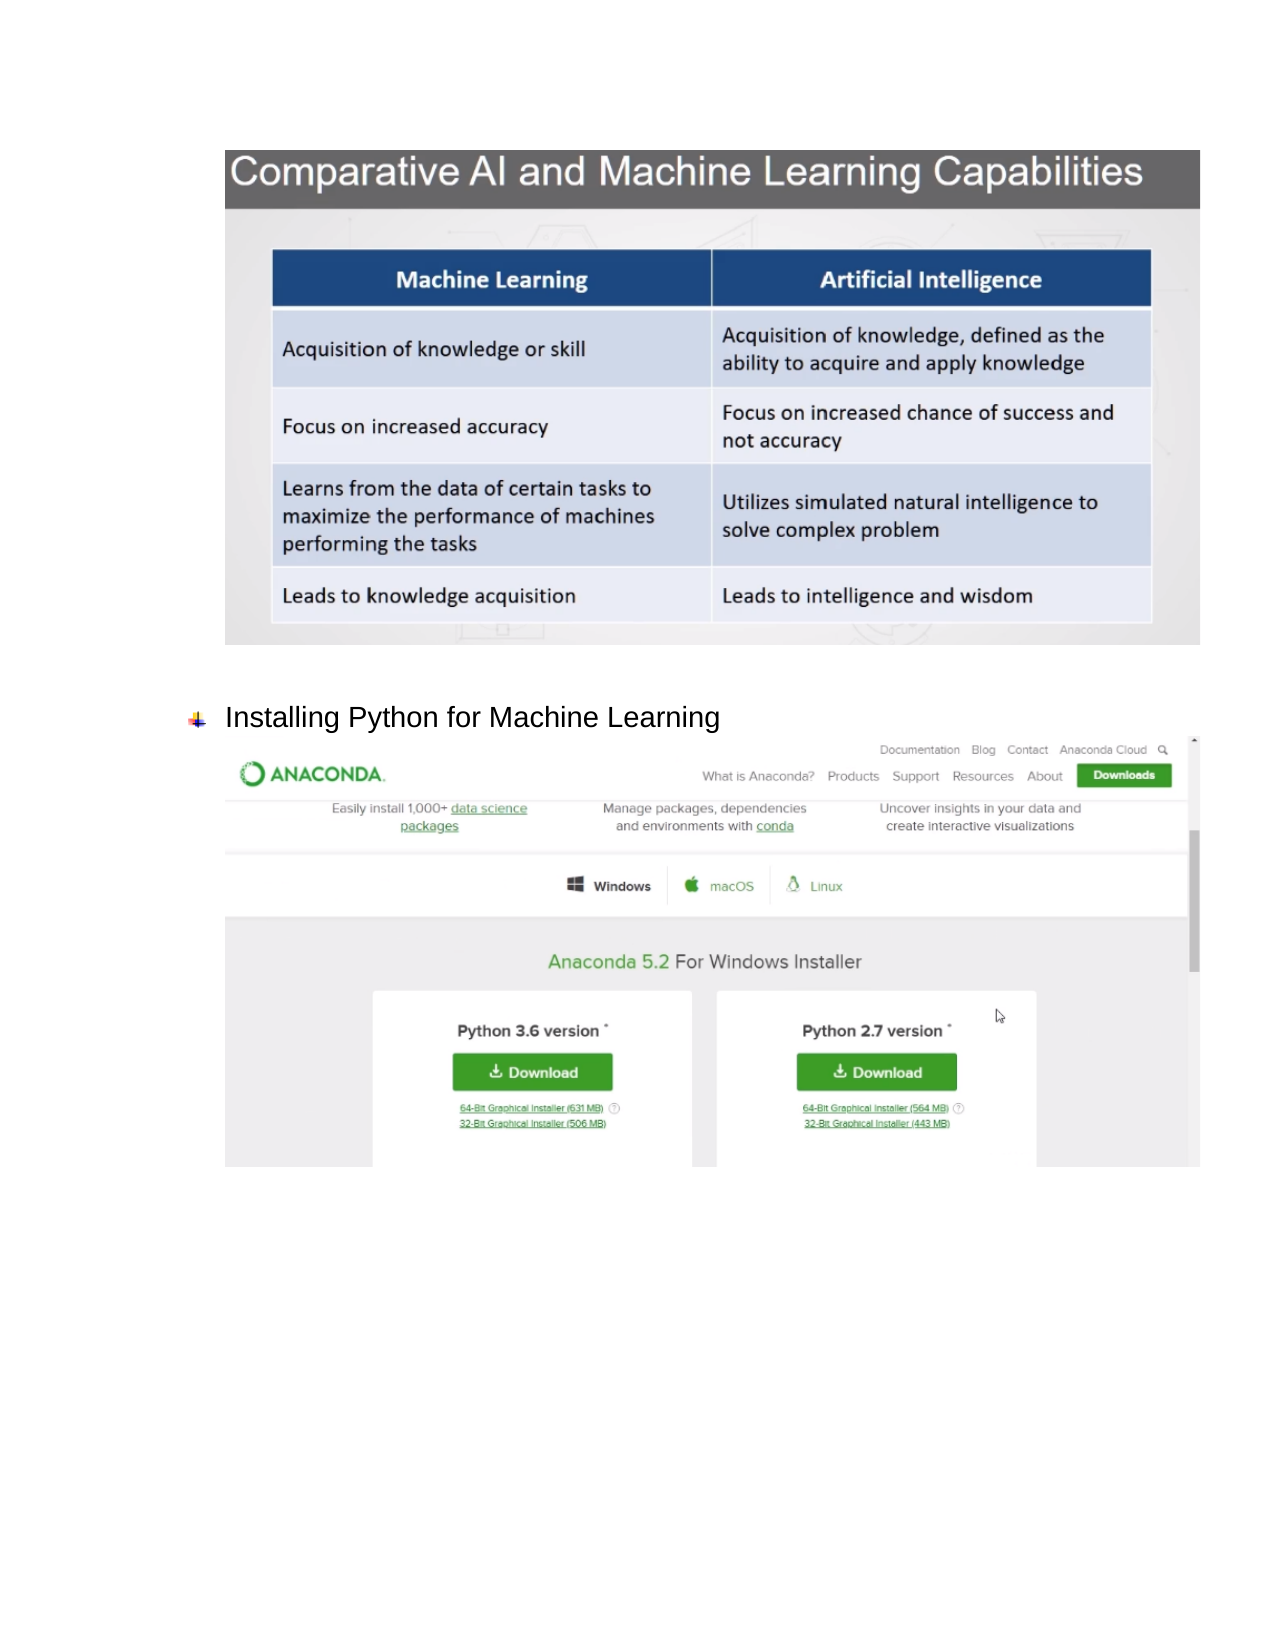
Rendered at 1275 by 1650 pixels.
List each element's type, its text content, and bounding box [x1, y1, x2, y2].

picture [225, 150, 1200, 645]
picture [188, 710, 206, 728]
picture [225, 736, 1200, 1167]
subtitle Installing Python for Machine Learning [187, 700, 1125, 734]
